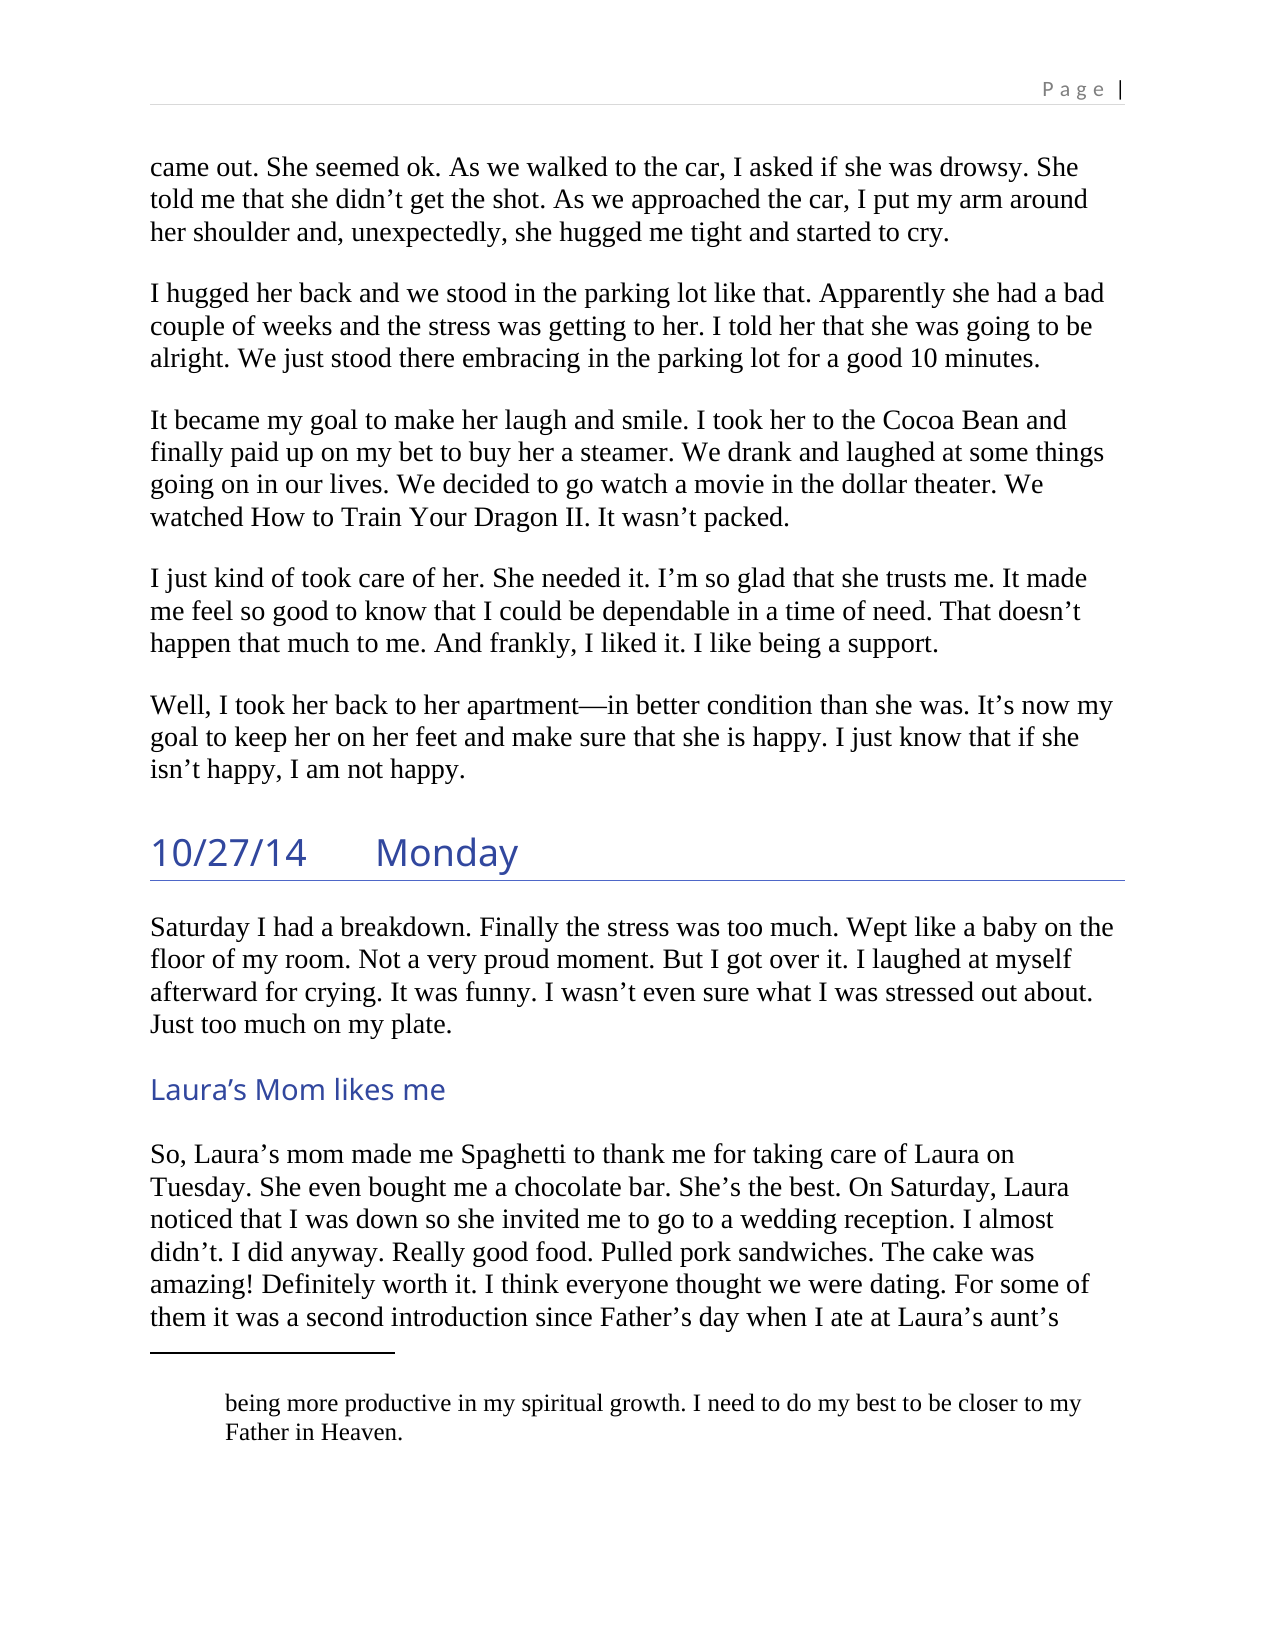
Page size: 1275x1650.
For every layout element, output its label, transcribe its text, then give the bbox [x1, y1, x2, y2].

text It became my goal to make her laugh and smile. I took her to the Cocoa Bean and finally paid up on my bet to buy her a steamer. We drank and laughed at some things going on in our lives. We decided to go watch a movie in the dollar theater. We watched How to Train Your Dragon II. It wasn’t packed. [150, 403, 1125, 532]
text I just kind of took care of her. She needed it. I’m so glad that she trusts me. It made me feel so good to know that I could be dependable in a time of need. That doesn’t happen that much to me. And frankly, I liked it. I like being a support. [150, 561, 1125, 659]
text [150, 150, 1125, 247]
subtitle 10/27/14 Monday [150, 827, 1125, 880]
text Well, I took her back to her apartment—in better condition than she was. It’s now my goal to keep her on her feet and make sure that she is happy. I just know that if she isn’t happy, I am not happy. [150, 688, 1125, 785]
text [150, 1138, 1125, 1332]
text Saturday I had a breakdown. Finally the stress was too much. Wept like a baby on the floor of my room. Not a very proud moment. But I got over it. I laughed at myself afterward for crying. It was funny. I wasn’t even sure what I was stressed out about. Just too much on my plate. [150, 910, 1125, 1039]
text I hugged her back and we stood in the parking lot like that. Apparently she had a bad couple of weeks and the stress was getting to her. I told her that she was going to be alright. We just stood there embracing in the parking lot for a good 10 minutes. [150, 276, 1125, 373]
subtitle Laura’s Mom likes me [150, 1069, 1125, 1108]
